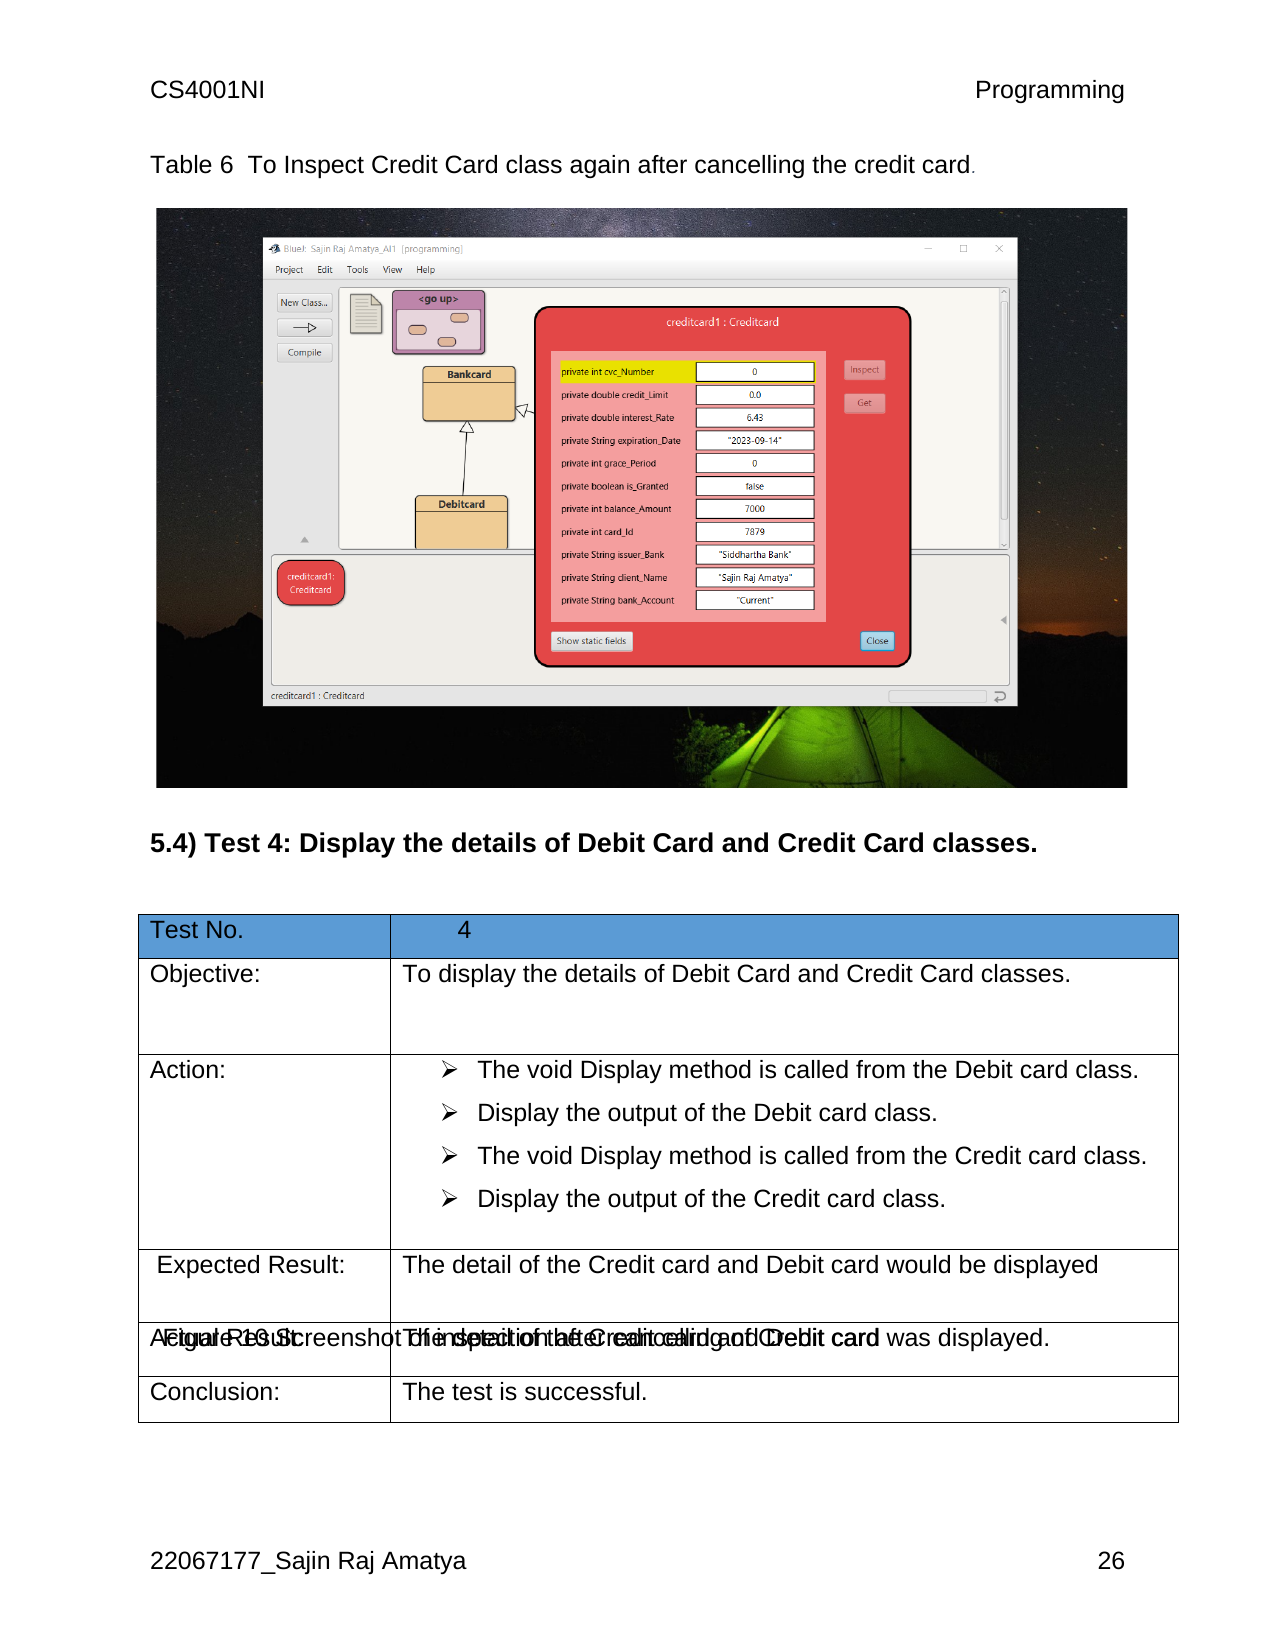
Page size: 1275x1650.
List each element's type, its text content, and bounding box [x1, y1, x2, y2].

table_cell The test is successful. [391, 1377, 1178, 1422]
table_cell Objective: [139, 959, 390, 1054]
table_cell Actual Result: [139, 1323, 390, 1376]
table_cell The void Display method is called from the Debit card class. Display the output of the Debit card class. The void Display method is called from the Credit card class. Display the output of the Credit card class. [391, 1055, 1178, 1249]
picture [155, 208, 1127, 787]
table_header Test No. [139, 915, 390, 958]
table_cell To display the details of Debit Card and Credit Card classes. [391, 959, 1178, 1054]
table_cell Action: [139, 1055, 390, 1249]
table_header 4 [391, 915, 1178, 958]
table_cell Expected Result: [139, 1250, 390, 1322]
text Table 6 To Inspect Credit Card class again after cancelling the credit card. [150, 150, 1125, 179]
table_cell The detail of the Credit card and Debit card would be displayed [391, 1250, 1178, 1322]
table_cell The detail of the Credit card and Debit card was displayed. [391, 1323, 1178, 1376]
table_cell Conclusion: [139, 1377, 390, 1422]
